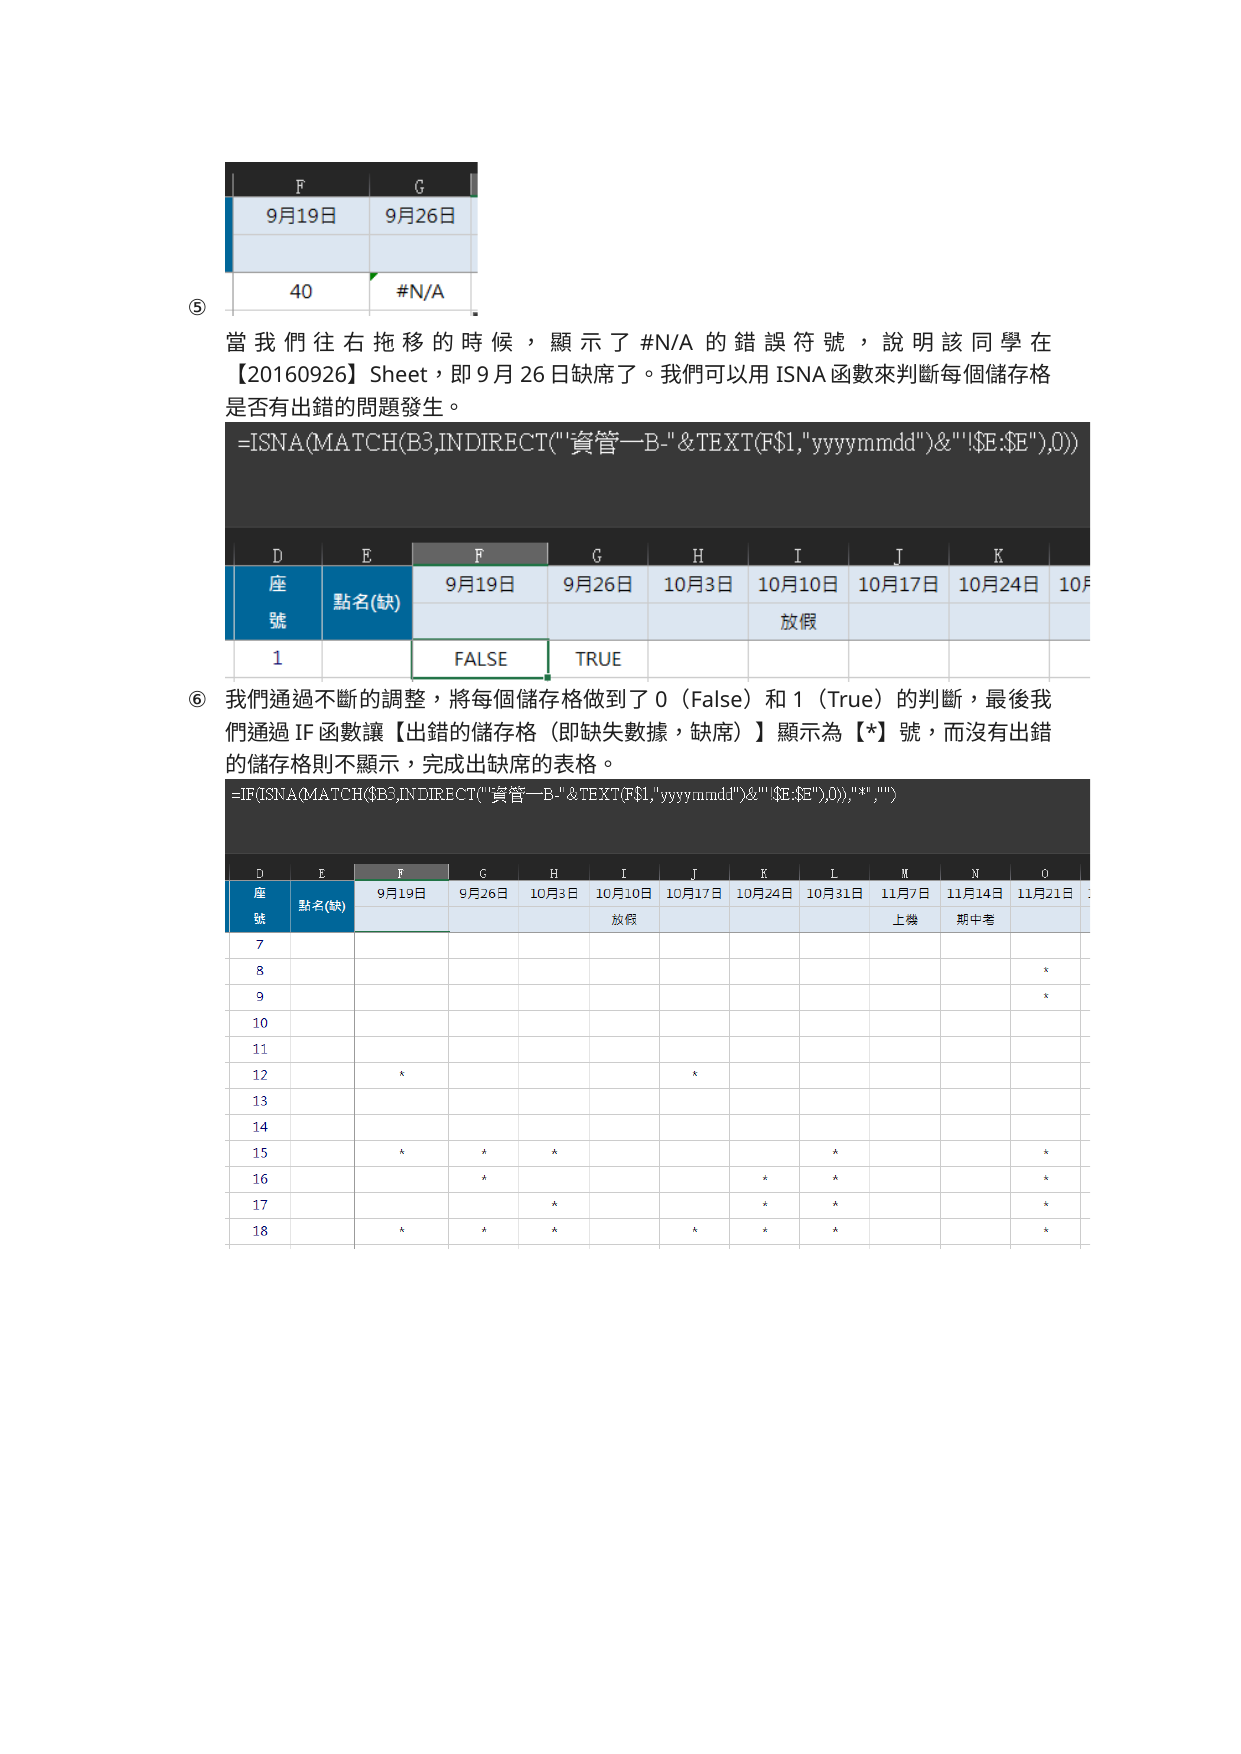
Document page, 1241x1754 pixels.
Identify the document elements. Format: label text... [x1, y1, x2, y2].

picture [334, 594, 347, 609]
picture [354, 594, 367, 609]
list 我們通過不斷的調整，將每個儲存格做到了0（False）和1（True）的判斷，最後我們通過IF函數讓【出錯的儲存格（即缺失數據，缺席）】顯示為【*】號，而沒有出錯的儲存格則不顯示，完成出缺席的表格。 [187, 682, 1053, 779]
picture [225, 422, 1091, 682]
picture [225, 779, 1091, 1249]
picture [270, 613, 286, 628]
picture [377, 594, 394, 609]
picture [225, 162, 478, 316]
picture [366, 595, 376, 609]
picture [394, 595, 400, 612]
picture [269, 576, 286, 591]
picture [255, 889, 264, 897]
list 當我們往右拖移的時候，顯示了#N/A的錯誤符號，說明該同學在【20160926】Sheet，即9月26日缺席了。我們可以用ISNA函數來判斷每個儲存格是否有出錯的問題發生。 [225, 356, 1053, 422]
picture [300, 901, 306, 910]
